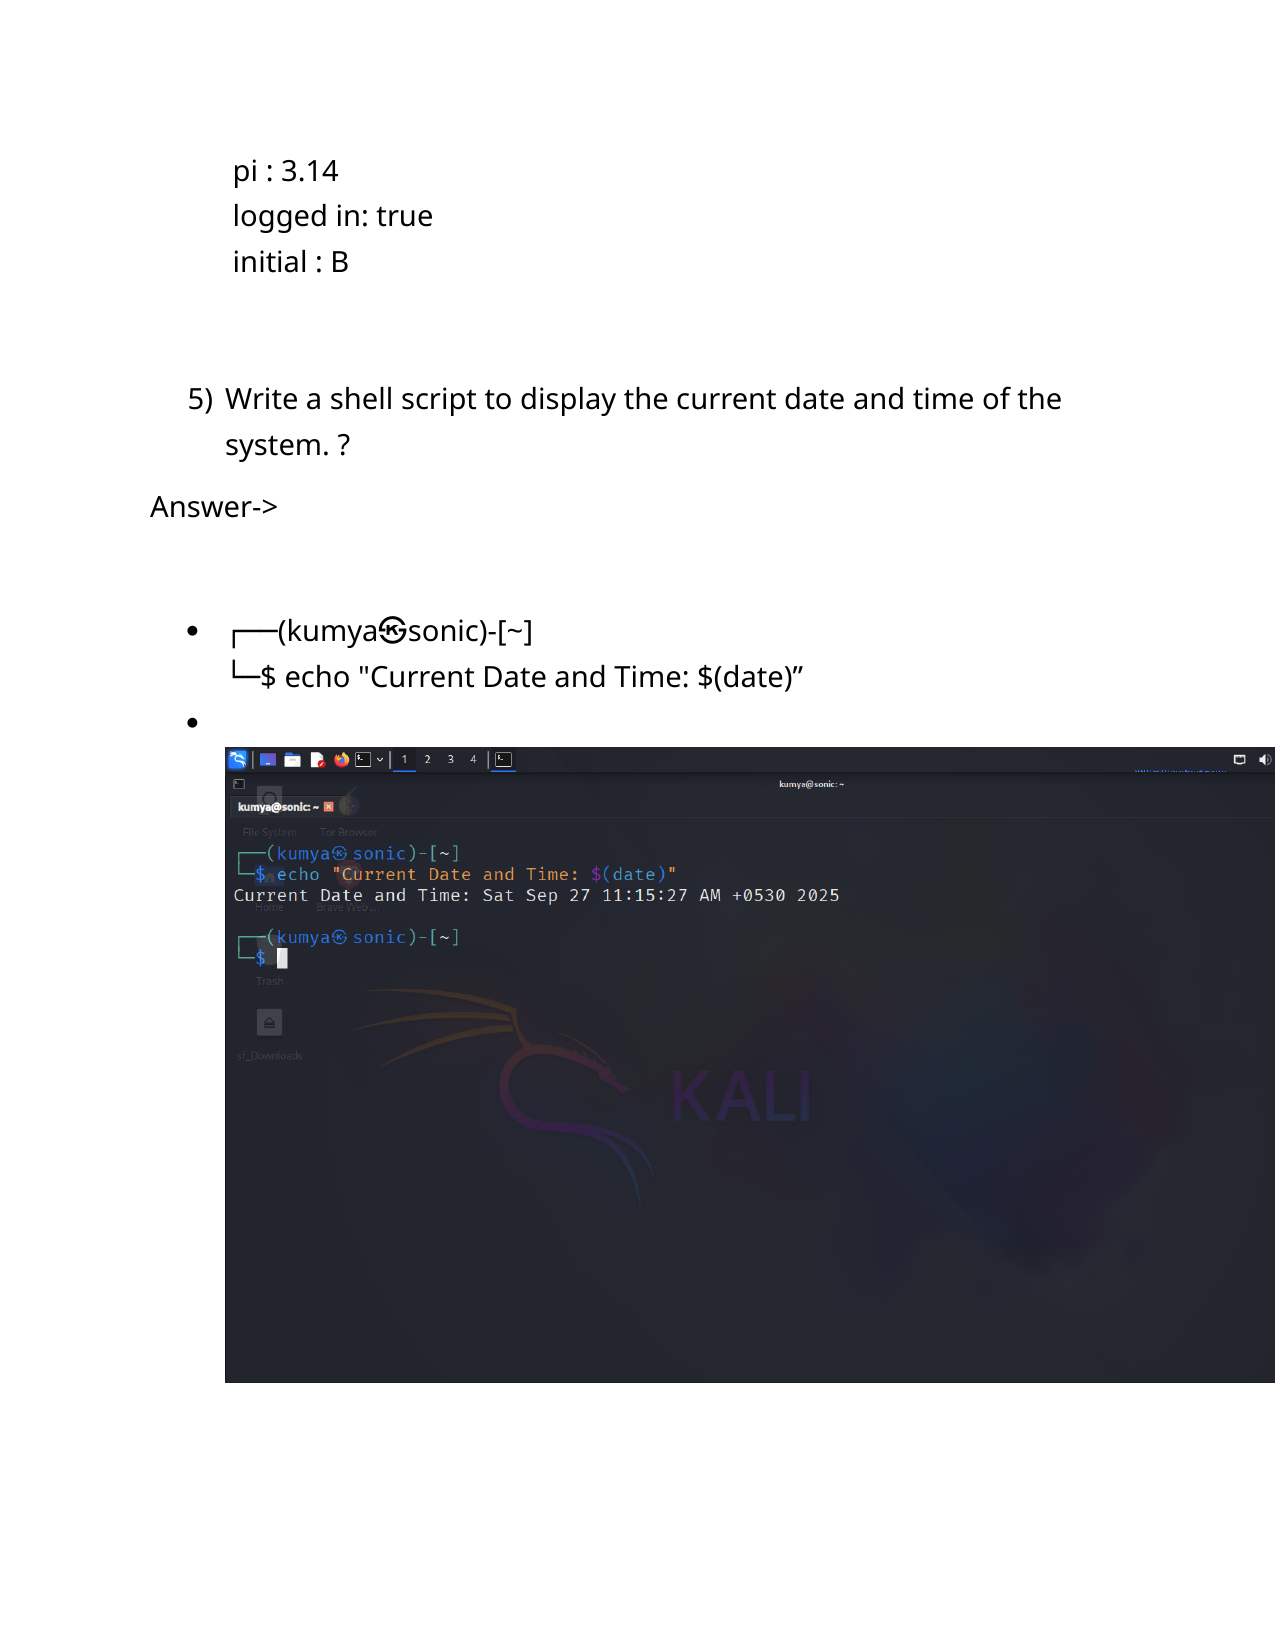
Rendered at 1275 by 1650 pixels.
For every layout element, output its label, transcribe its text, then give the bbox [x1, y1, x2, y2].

list ┌──(kumya㉿sonic)-[~] [187, 611, 1125, 650]
picture [225, 747, 1275, 1383]
list └─$ echo "Current Date and Time: $(date)” [225, 656, 1125, 696]
text Answer-> [150, 486, 1125, 526]
list pi : 3.14 [225, 150, 1125, 190]
list logged in: true [225, 196, 1125, 235]
list Write a shell script to display the current date and time of the system. ? [187, 378, 1125, 463]
list initial : B [225, 241, 1125, 281]
